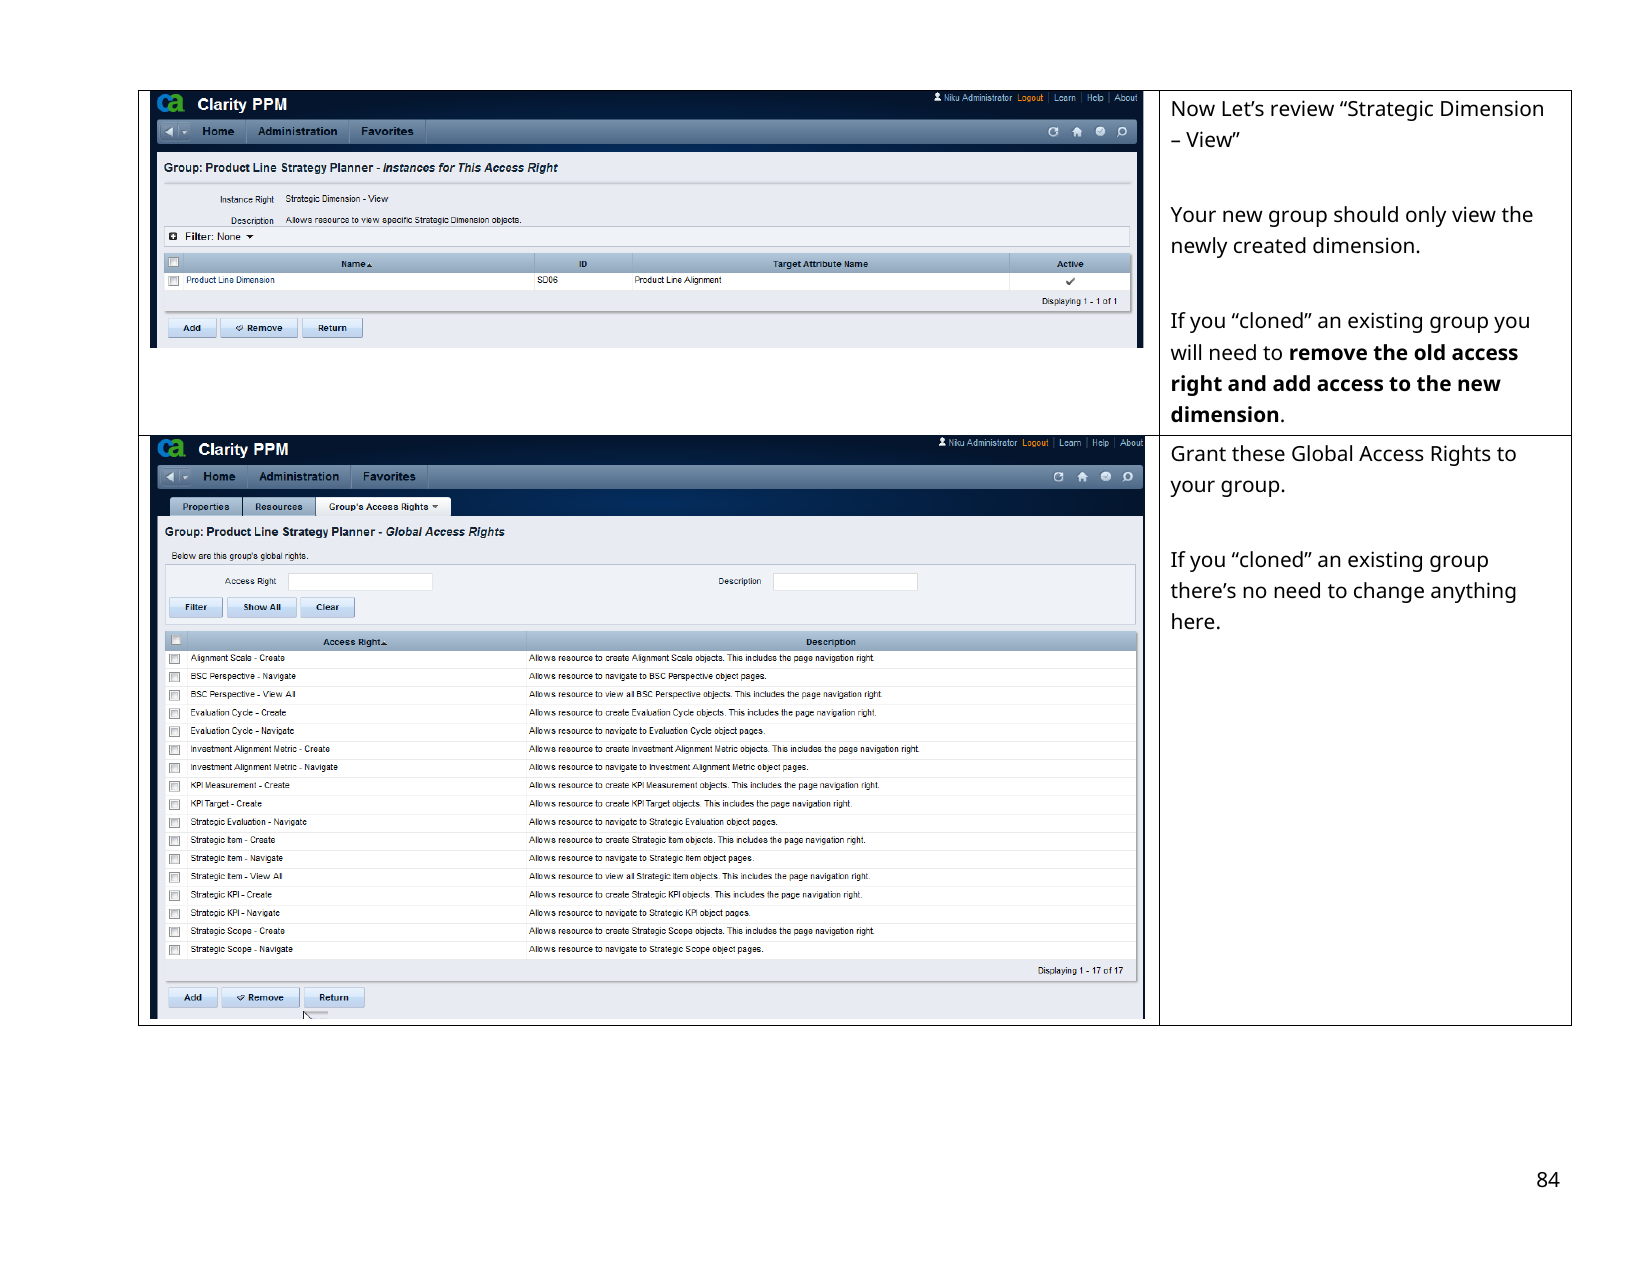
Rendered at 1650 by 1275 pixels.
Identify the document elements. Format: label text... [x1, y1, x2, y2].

table_cell Now Let’s review “Strategic Dimension – View” Your new group should only view the newly created dimension. If you “cloned” an existing group you will need to remove the old access right and add access to the new dimension. [1160, 91, 1571, 435]
table_cell [139, 91, 1159, 435]
table_cell Grant these Global Access Rights to your group. If you “cloned” an existing group there’s no need to change anything here. [1160, 436, 1571, 1025]
picture [150, 435, 1145, 1019]
table_cell [139, 436, 1159, 1025]
picture [150, 91, 1144, 348]
